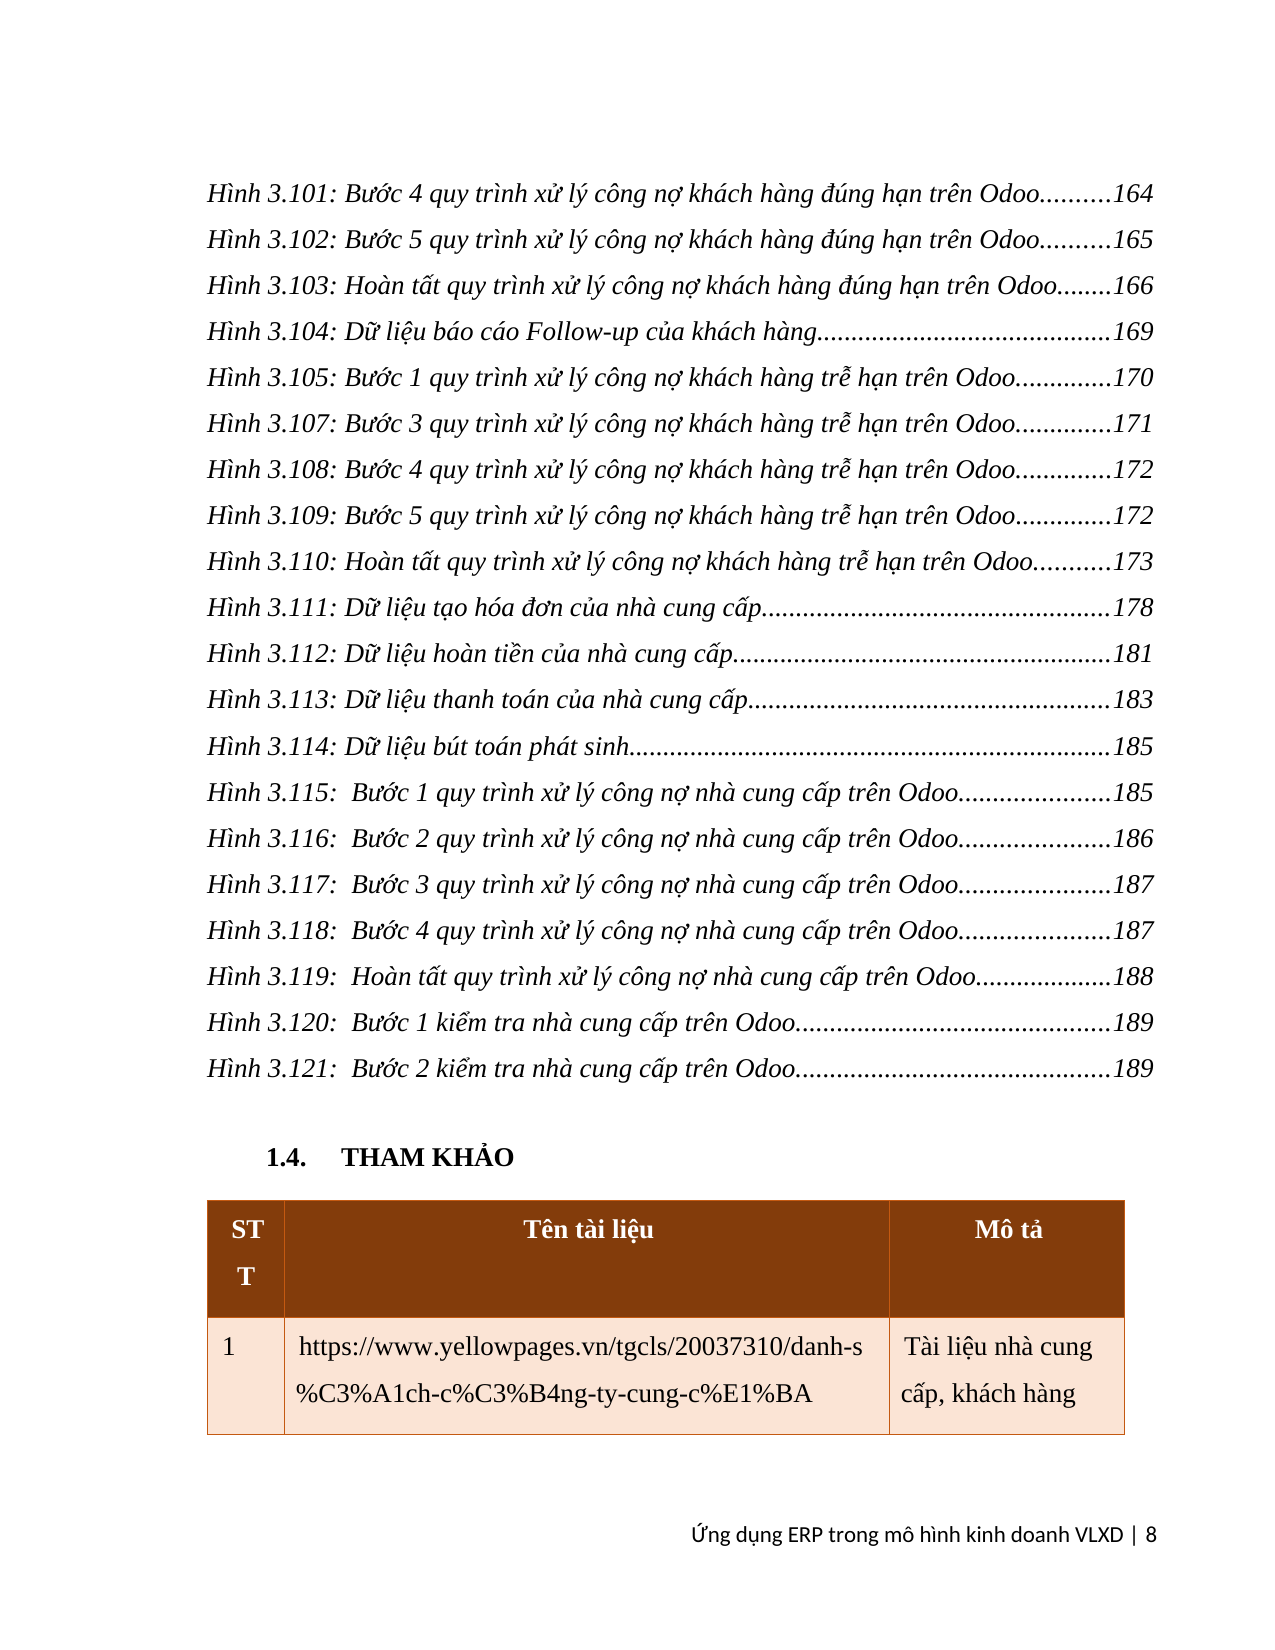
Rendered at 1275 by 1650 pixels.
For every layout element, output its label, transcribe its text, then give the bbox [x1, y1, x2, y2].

table_header STT [208, 1201, 284, 1317]
table_cell 1 [208, 1318, 284, 1434]
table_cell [285, 1318, 889, 1434]
table_header Tên tài liệu [285, 1201, 889, 1317]
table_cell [890, 1318, 1124, 1434]
list THAM KHẢO [266, 1141, 1157, 1172]
table_header Mô tả [890, 1201, 1124, 1317]
